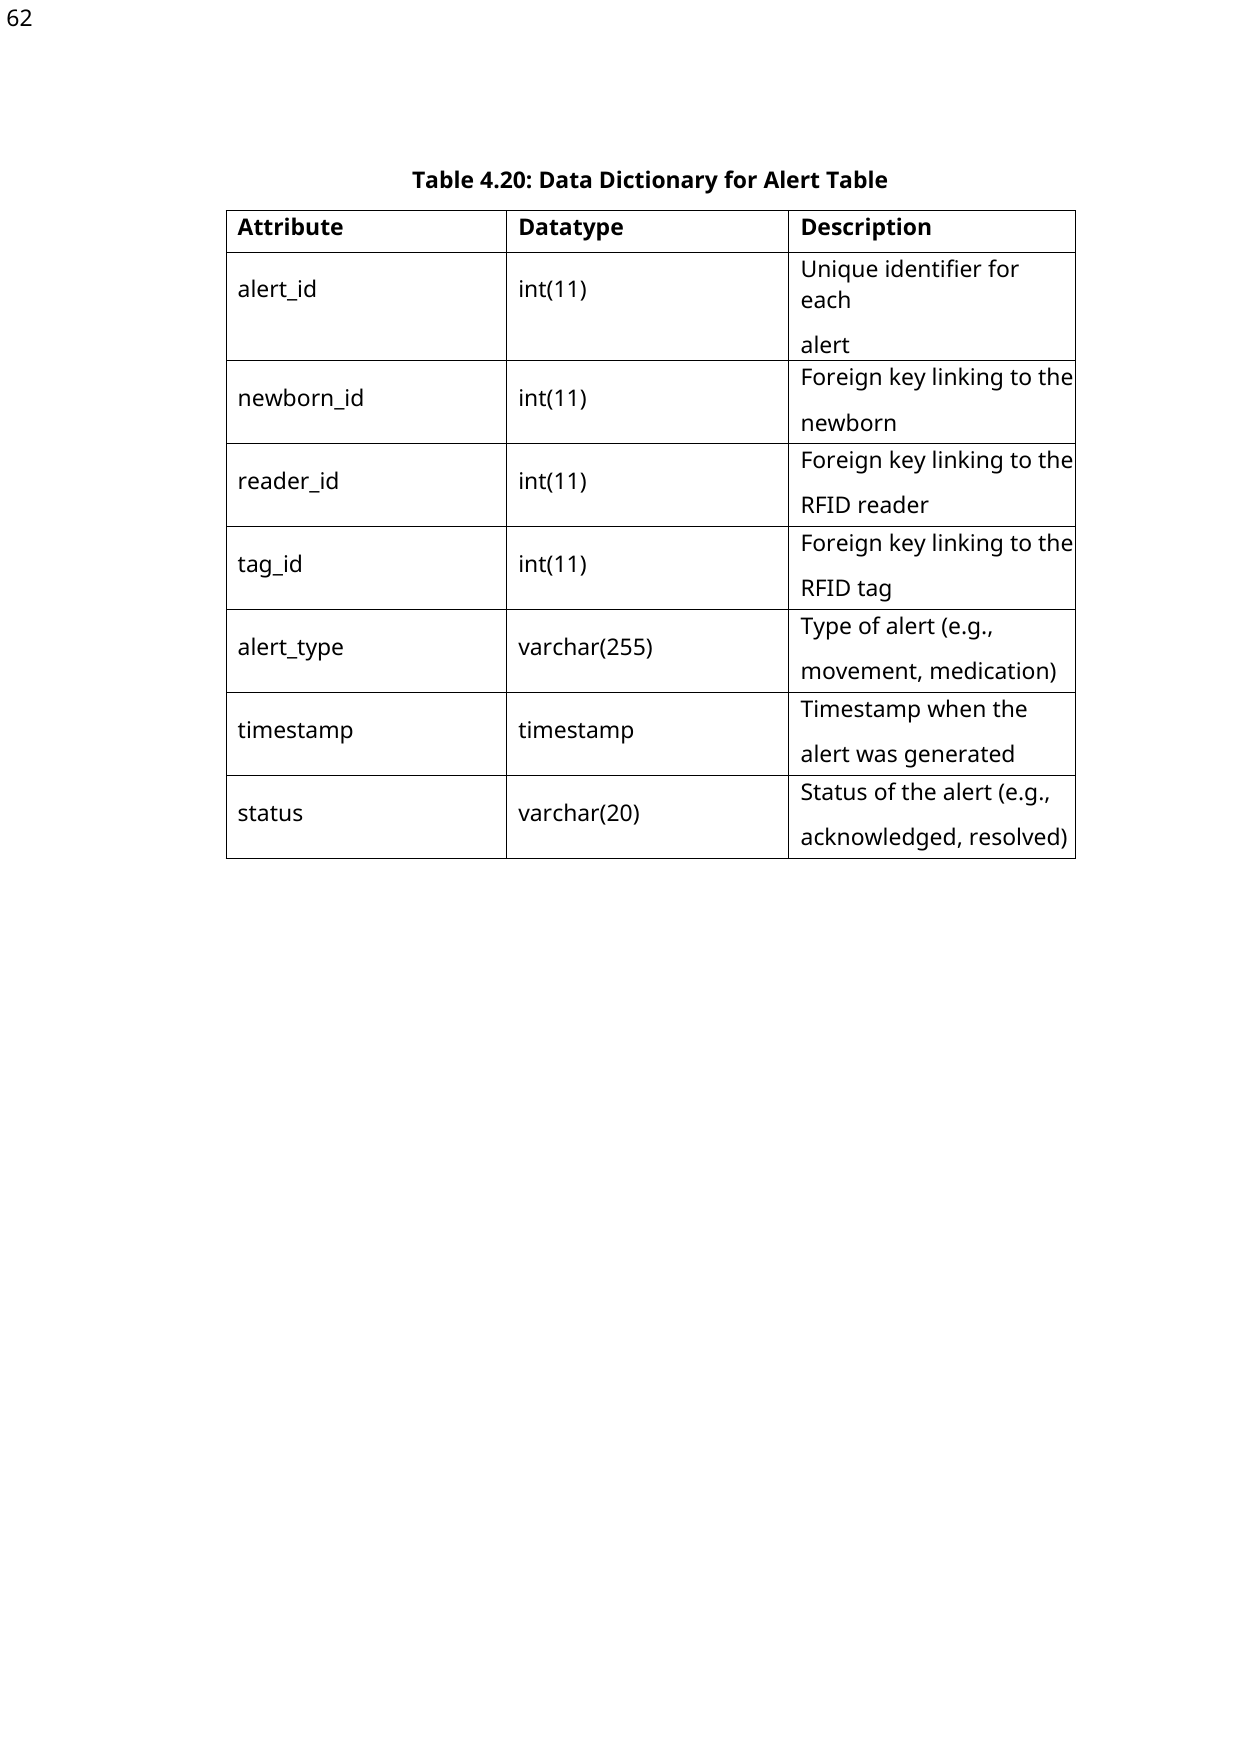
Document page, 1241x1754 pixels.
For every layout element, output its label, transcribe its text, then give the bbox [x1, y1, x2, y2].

table_header Datatype [507, 211, 788, 252]
table_cell Status of the alert (e.g., acknowledged, resolved) [789, 776, 1075, 858]
table_header Description [789, 211, 1075, 252]
subtitle Table 4.20: Data Dictionary for Alert Table [230, 164, 1070, 195]
table_cell reader_id [227, 444, 506, 526]
table_cell alert_id [227, 253, 506, 360]
table_cell timestamp [507, 693, 788, 775]
table_cell alert_type [227, 610, 506, 692]
table_cell timestamp [227, 693, 506, 775]
table_cell Foreign key linking to the RFID reader [789, 444, 1075, 526]
table_cell Type of alert (e.g., movement, medication) [789, 610, 1075, 692]
table_cell int(11) [507, 527, 788, 609]
table_cell varchar(20) [507, 776, 788, 858]
table_cell newborn_id [227, 361, 506, 443]
table_cell Foreign key linking to the RFID tag [789, 527, 1075, 609]
table_cell tag_id [227, 527, 506, 609]
table_cell status [227, 776, 506, 858]
table_cell int(11) [507, 361, 788, 443]
table_cell Foreign key linking to the newborn [789, 361, 1075, 443]
table_cell varchar(255) [507, 610, 788, 692]
table_cell Unique identifier for each alert [789, 253, 1075, 360]
table_cell int(11) [507, 253, 788, 360]
table_cell int(11) [507, 444, 788, 526]
table_header Attribute [227, 211, 506, 252]
table_cell Timestamp when the alert was generated [789, 693, 1075, 775]
